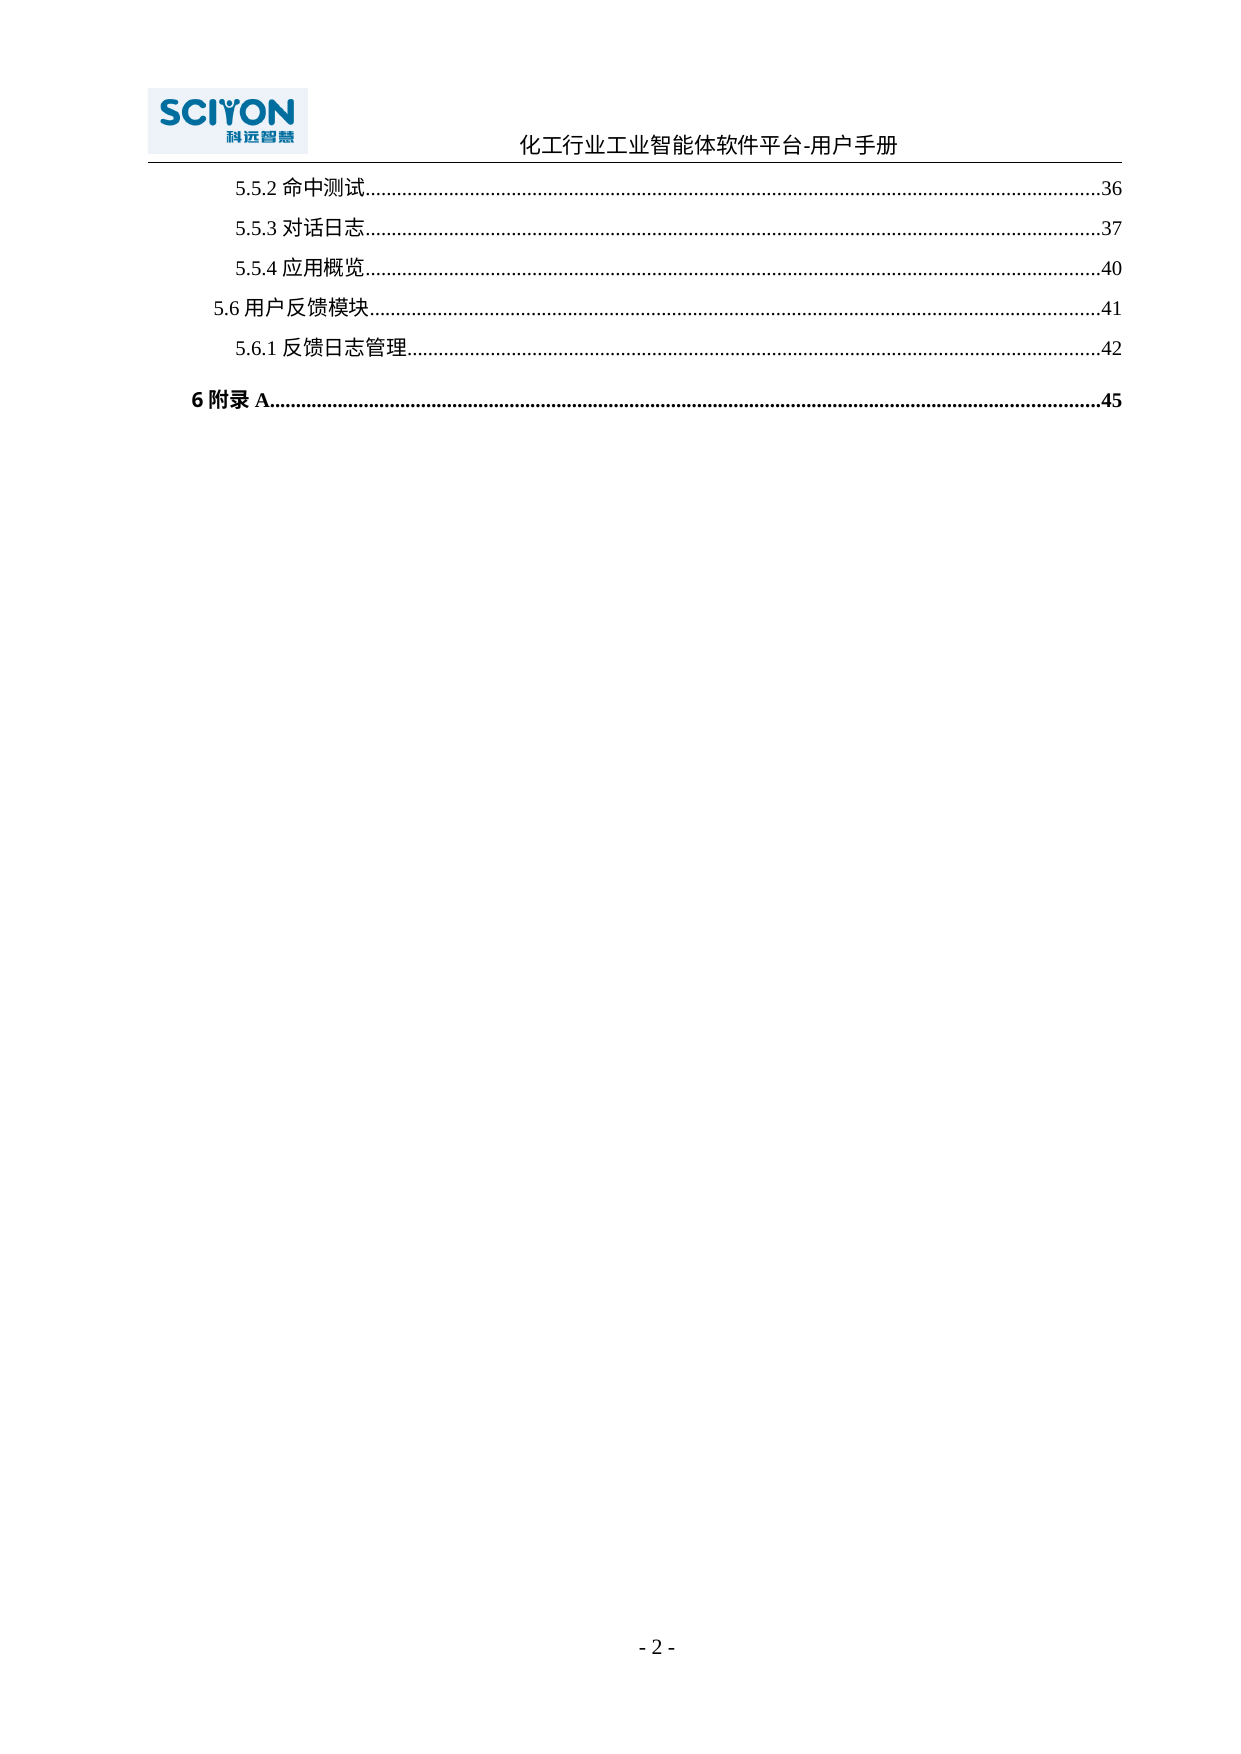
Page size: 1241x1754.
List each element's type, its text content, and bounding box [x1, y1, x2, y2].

text 5.6.1 反馈日志管理 42 [191, 330, 1122, 363]
text 5.5.2 命中测试 36 [191, 170, 1122, 203]
text 5.5.3 对话日志 37 [191, 210, 1122, 243]
text 5.6 用户反馈模块 41 [169, 290, 1122, 323]
text 6 附录A 45 [148, 383, 1122, 415]
text 5.5.4 应用概览 40 [191, 250, 1122, 283]
picture [147, 88, 308, 154]
